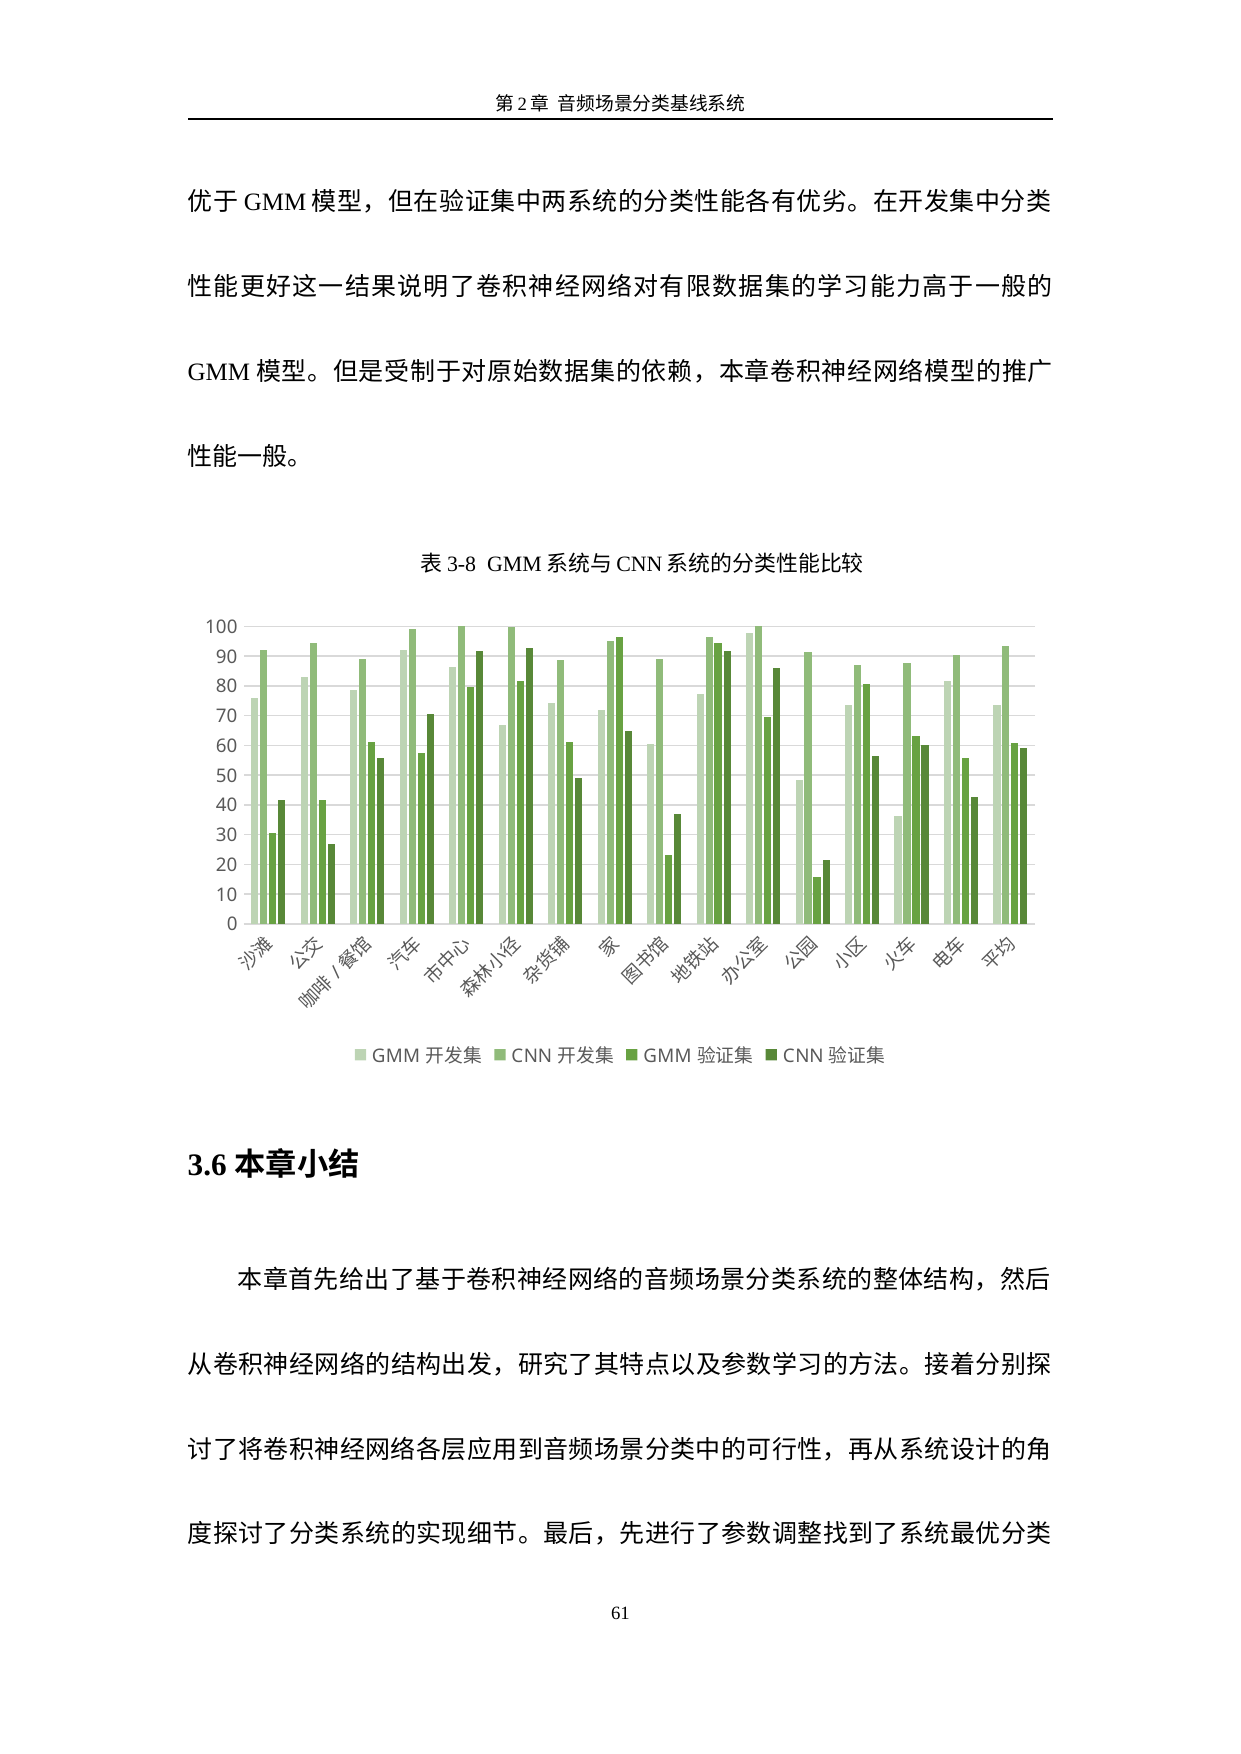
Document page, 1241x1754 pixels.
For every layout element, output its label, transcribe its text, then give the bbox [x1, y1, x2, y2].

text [187, 1243, 1053, 1566]
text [187, 166, 1053, 488]
subtitle 表3-8 GMM系统与CNN系统的分类性能比较 [187, 545, 1053, 579]
subtitle 3.6 本章小结 [187, 1128, 1053, 1196]
